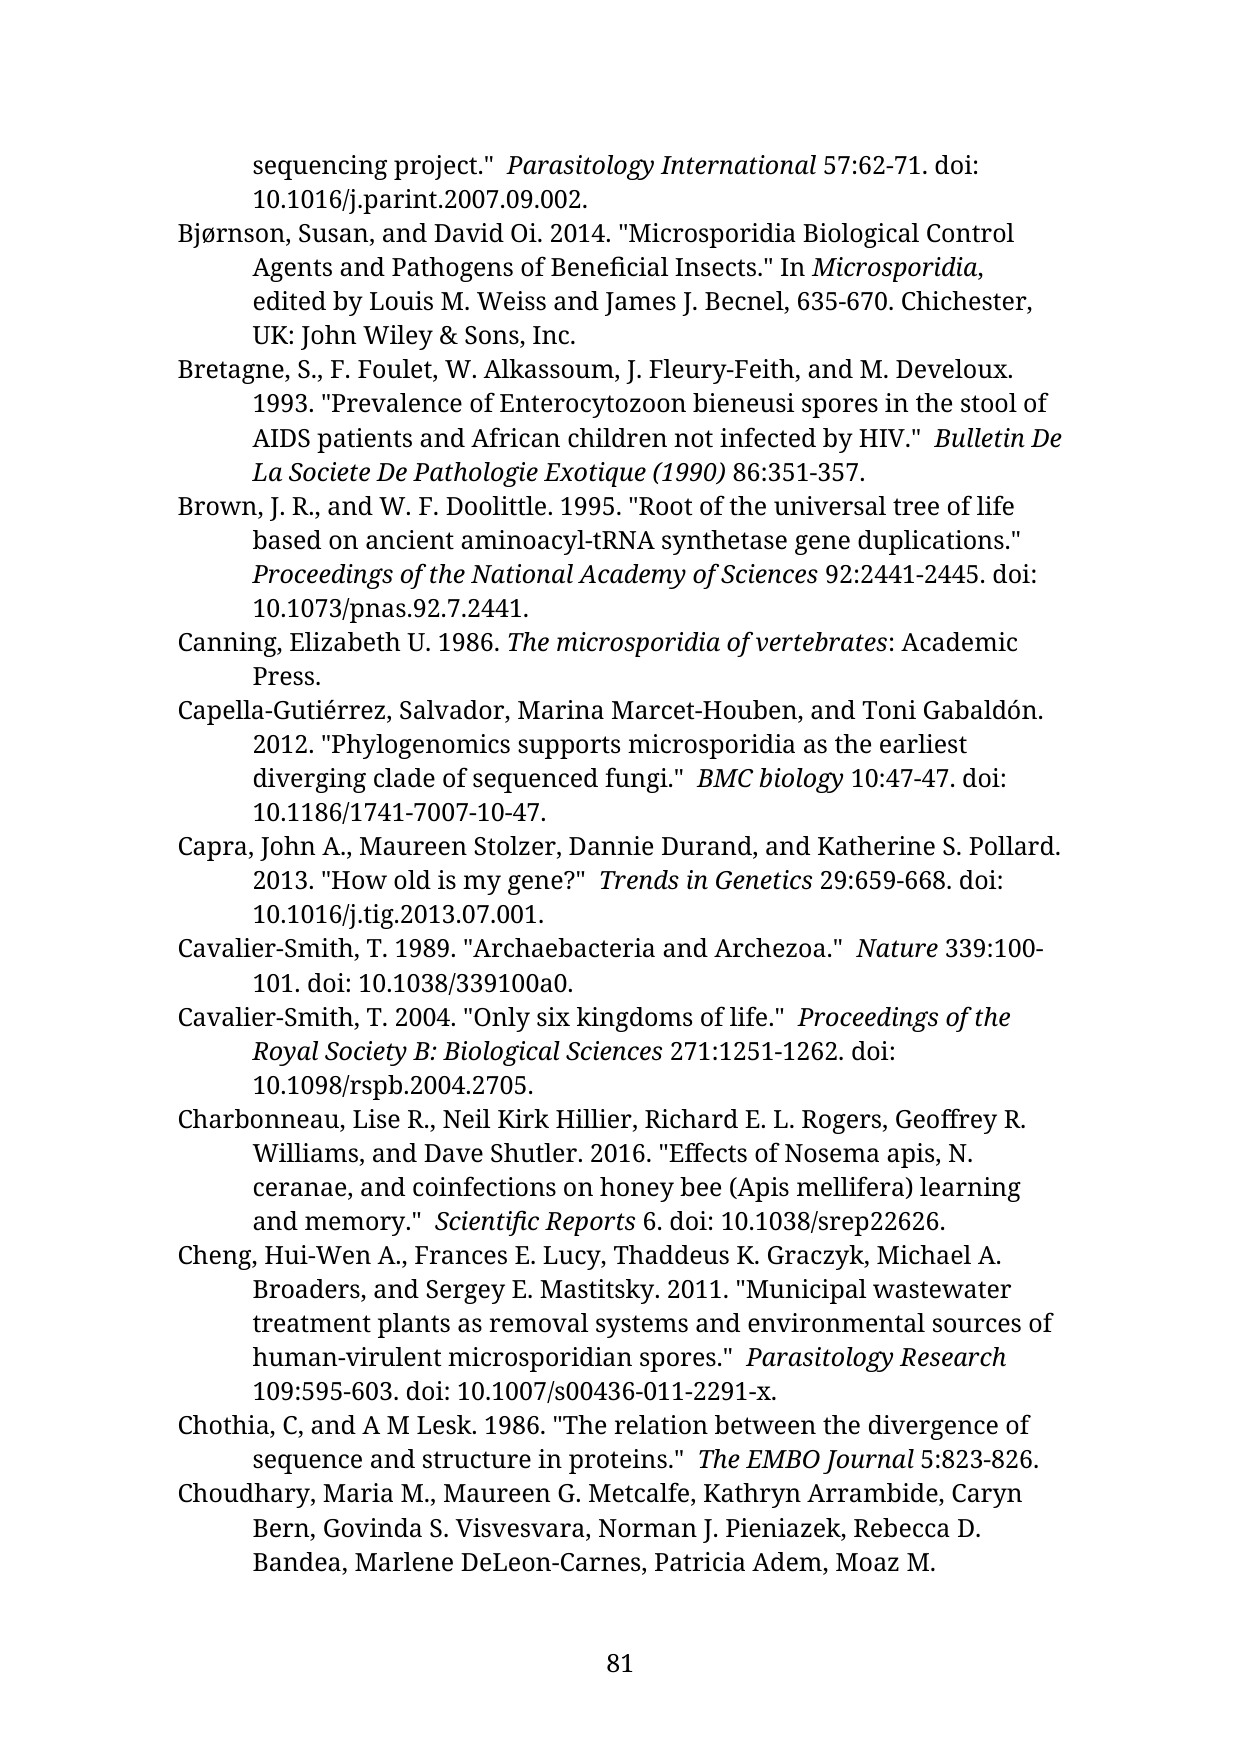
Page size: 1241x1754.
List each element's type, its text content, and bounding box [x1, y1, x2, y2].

text Brown, J. R., and W. F. Doolittle. 1995. "Root of the universal tree of life based on ancient aminoacyl-tRNA synthetase gene duplications." Proceedings of the National Academy of Sciences 92:2441-2445. doi: 10.1073/pnas.92.7.2441. [177, 488, 1063, 624]
text Canning, Elizabeth U. 1986. The microsporidia of vertebrates: Academic Press. [177, 624, 1063, 693]
text Chothia, C, and A M Lesk. 1986. "The relation between the divergence of sequence and structure in proteins." The EMBO Journal 5:823-826. [177, 1408, 1063, 1476]
text Capella-Gutiérrez, Salvador, Marina Marcet-Houben, and Toni Gabaldón. 2012. "Phylogenomics supports microsporidia as the earliest diverging clade of sequenced fungi." BMC biology 10:47-47. doi: 10.1186/1741-7007-10-47. [177, 693, 1063, 829]
text Capra, John A., Maureen Stolzer, Dannie Durand, and Katherine S. Pollard. 2013. "How old is my gene?" Trends in Genetics 29:659-668. doi: 10.1016/j.tig.2013.07.001. [177, 829, 1063, 931]
text Charbonneau, Lise R., Neil Kirk Hillier, Richard E. L. Rogers, Geoffrey R. Williams, and Dave Shutler. 2016. "Effects of Nosema apis, N. ceranae, and coinfections on honey bee (Apis mellifera) learning and memory." Scientific Reports 6. doi: 10.1038/srep22626. [177, 1101, 1063, 1238]
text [177, 1476, 1063, 1578]
text Cavalier-Smith, T. 2004. "Only six kingdoms of life." Proceedings of the Royal Society B: Biological Sciences 271:1251-1262. doi: 10.1098/rspb.2004.2705. [177, 999, 1063, 1101]
text Bretagne, S., F. Foulet, W. Alkassoum, J. Fleury-Feith, and M. Develoux. 1993. "Prevalence of Enterocytozoon bieneusi spores in the stool of AIDS patients and African children not infected by HIV." Bulletin De La Societe De Pathologie Exotique (1990) 86:351-357. [177, 352, 1063, 488]
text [177, 148, 1063, 216]
text Cheng, Hui-Wen A., Frances E. Lucy, Thaddeus K. Graczyk, Michael A. Broaders, and Sergey E. Mastitsky. 2011. "Municipal wastewater treatment plants as removal systems and environmental sources of human-virulent microsporidian spores." Parasitology Research 109:595-603. doi: 10.1007/s00436-011-2291-x. [177, 1238, 1063, 1408]
text Cavalier-Smith, T. 1989. "Archaebacteria and Archezoa." Nature 339:100-101. doi: 10.1038/339100a0. [177, 931, 1063, 999]
text Bjørnson, Susan, and David Oi. 2014. "Microsporidia Biological Control Agents and Pathogens of Beneficial Insects." In Microsporidia, edited by Louis M. Weiss and James J. Becnel, 635-670. Chichester, UK: John Wiley & Sons, Inc. [177, 216, 1063, 352]
